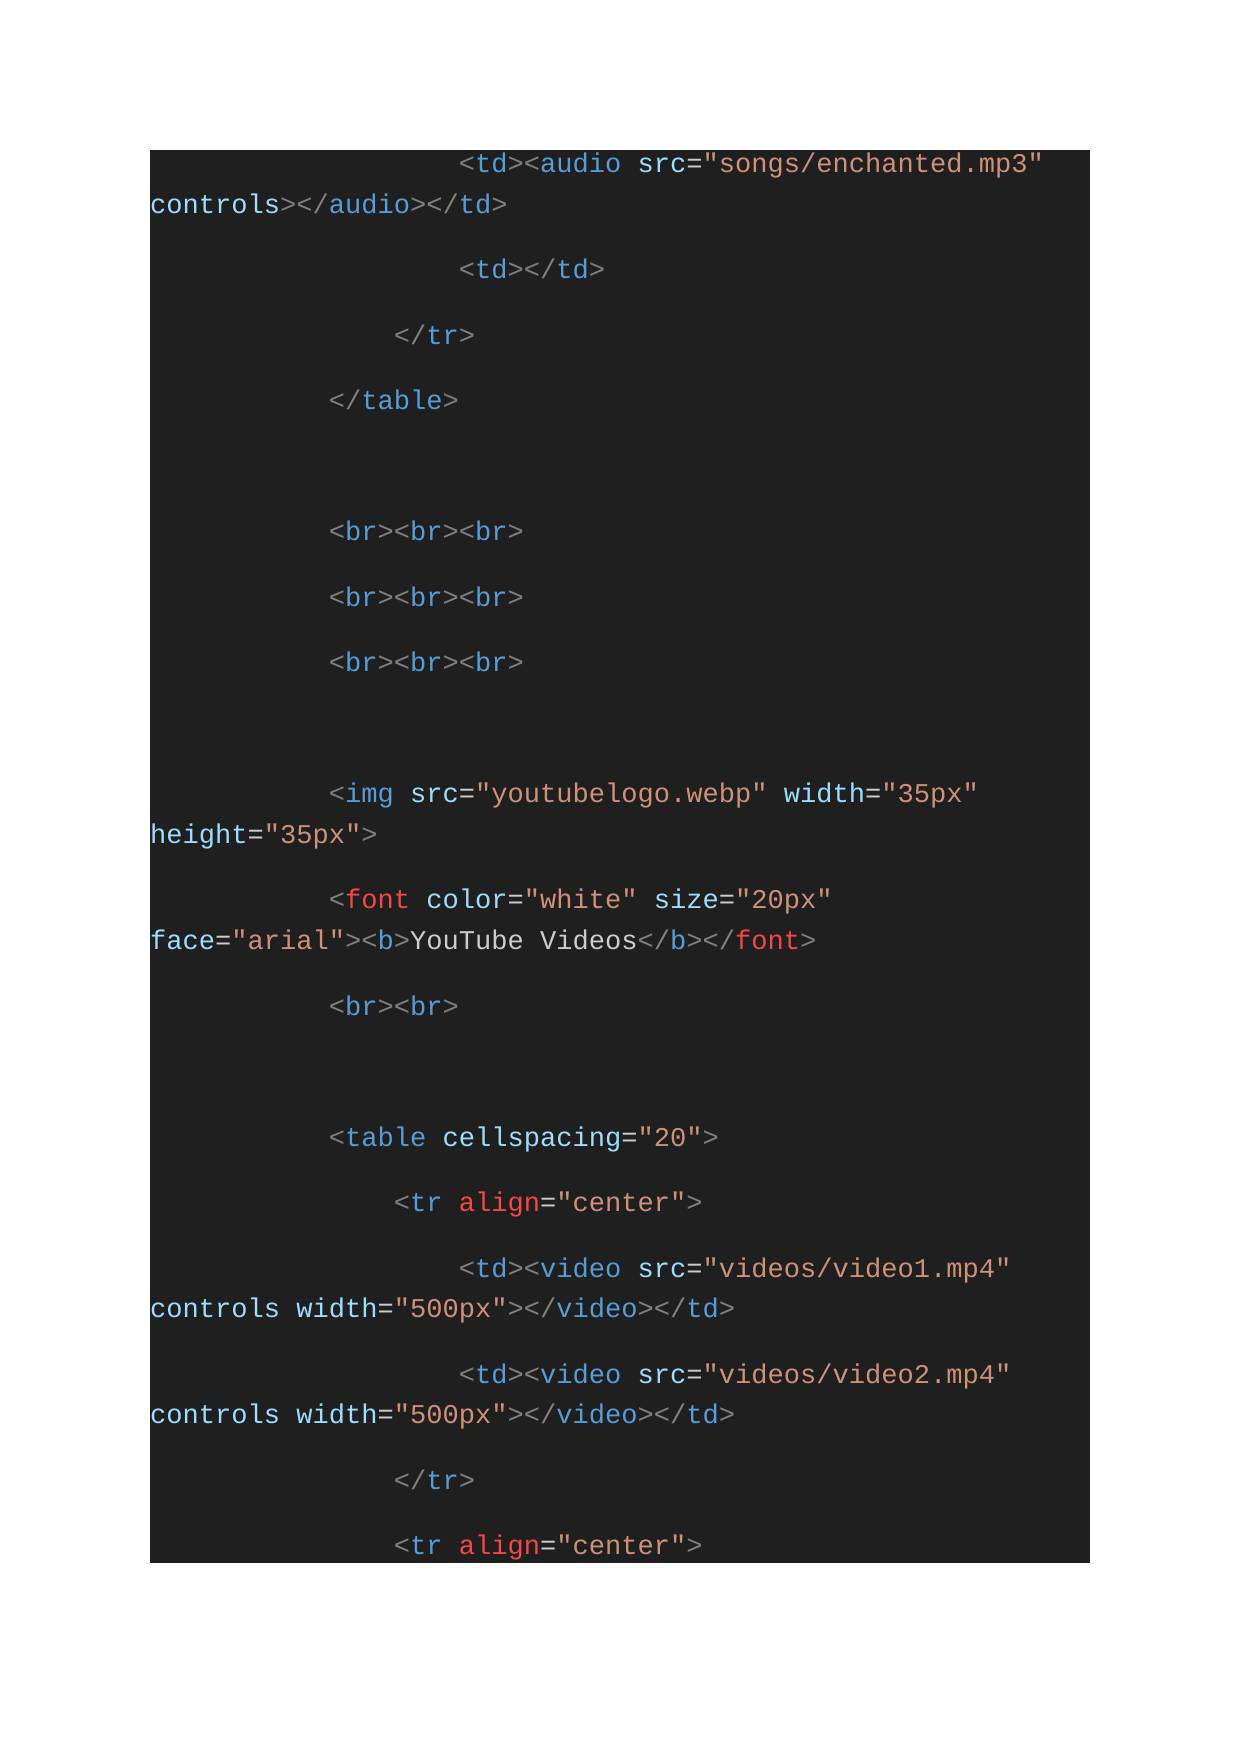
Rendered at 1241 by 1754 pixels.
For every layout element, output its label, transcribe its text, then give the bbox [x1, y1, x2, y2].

text <font color="white" size="20px" face="arial"><b>YouTube Videos</b></font> [150, 886, 1090, 957]
text <td><video src="videos/video1.mp4" controls width="500px"></video></td> [150, 1254, 1090, 1326]
text <br><br><br> [150, 649, 1090, 680]
text <td><video src="videos/video2.mp4" controls width="500px"></video></td> [150, 1360, 1090, 1432]
text </tr> [150, 1466, 1090, 1497]
text <br><br> [150, 992, 1090, 1023]
text <table cellspacing="20"> [150, 1123, 1090, 1154]
text </table> [150, 387, 1090, 418]
text <tr align="center"> [150, 1189, 1090, 1219]
text <br><br><br> [150, 584, 1090, 614]
text <img src="youtubelogo.webp" width="35px" height="35px"> [150, 780, 1090, 851]
text <tr align="center"> [150, 1532, 1090, 1563]
text <td><audio src="songs/enchanted.mp3" controls></audio></td> [150, 150, 1090, 221]
text <br><br><br> [150, 518, 1090, 549]
text <td></td> [150, 256, 1090, 287]
text </tr> [150, 322, 1090, 352]
